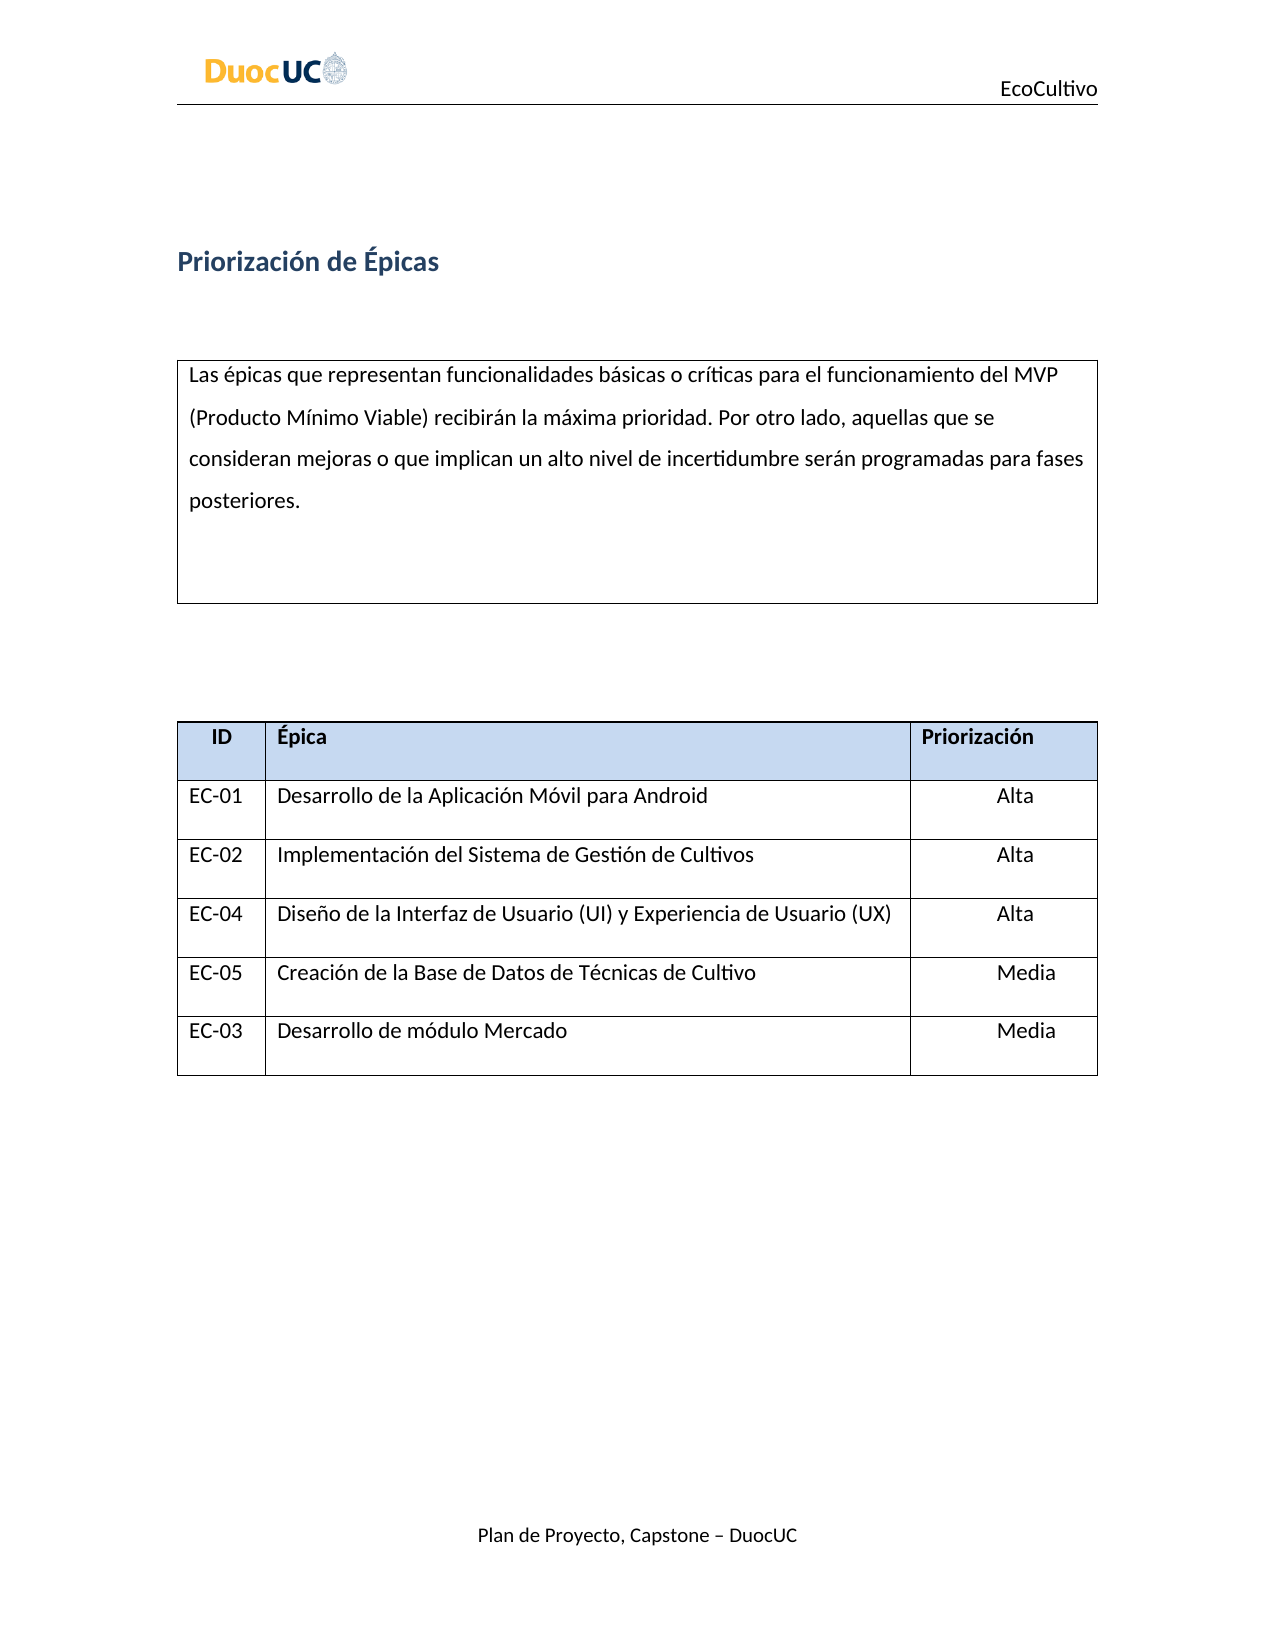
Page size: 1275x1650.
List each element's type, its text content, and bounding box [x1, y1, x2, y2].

table_header Épica [266, 723, 910, 780]
table_cell Implementación del Sistema de Gestión de Cultivos [266, 840, 910, 898]
subtitle Priorización de Épicas [177, 243, 1098, 279]
table_cell Creación de la Base de Datos de Técnicas de Cultivo [266, 958, 910, 1016]
table_cell Media [911, 958, 1097, 1016]
table_header Priorización [911, 723, 1097, 780]
table_header ID [178, 723, 265, 780]
table_cell EC-04 [178, 899, 265, 957]
table_cell Diseño de la Interfaz de Usuario (UI) y Experiencia de Usuario (UX) [266, 899, 910, 957]
table_cell Media [911, 1017, 1097, 1074]
table_cell Alta [911, 899, 1097, 957]
picture [198, 48, 352, 87]
table_cell EC-02 [178, 840, 265, 898]
table_cell EC-05 [178, 958, 265, 1016]
table_cell EC-01 [178, 781, 265, 839]
table_cell Alta [911, 840, 1097, 898]
table_header Las épicas que representan funcionalidades básicas o críticas para el funcionamiento del MVP (Producto Mínimo Viable) recibirán la máxima prioridad. Por otro lado, aquellas que se consideran mejoras o que implican un alto nivel de incertidumbre serán programadas para fases posteriores. [178, 361, 1097, 603]
table_cell Alta [911, 781, 1097, 839]
table_cell EC-03 [178, 1017, 265, 1074]
table_cell Desarrollo de la Aplicación Móvil para Android [266, 781, 910, 839]
table_cell Desarrollo de módulo Mercado [266, 1017, 910, 1074]
